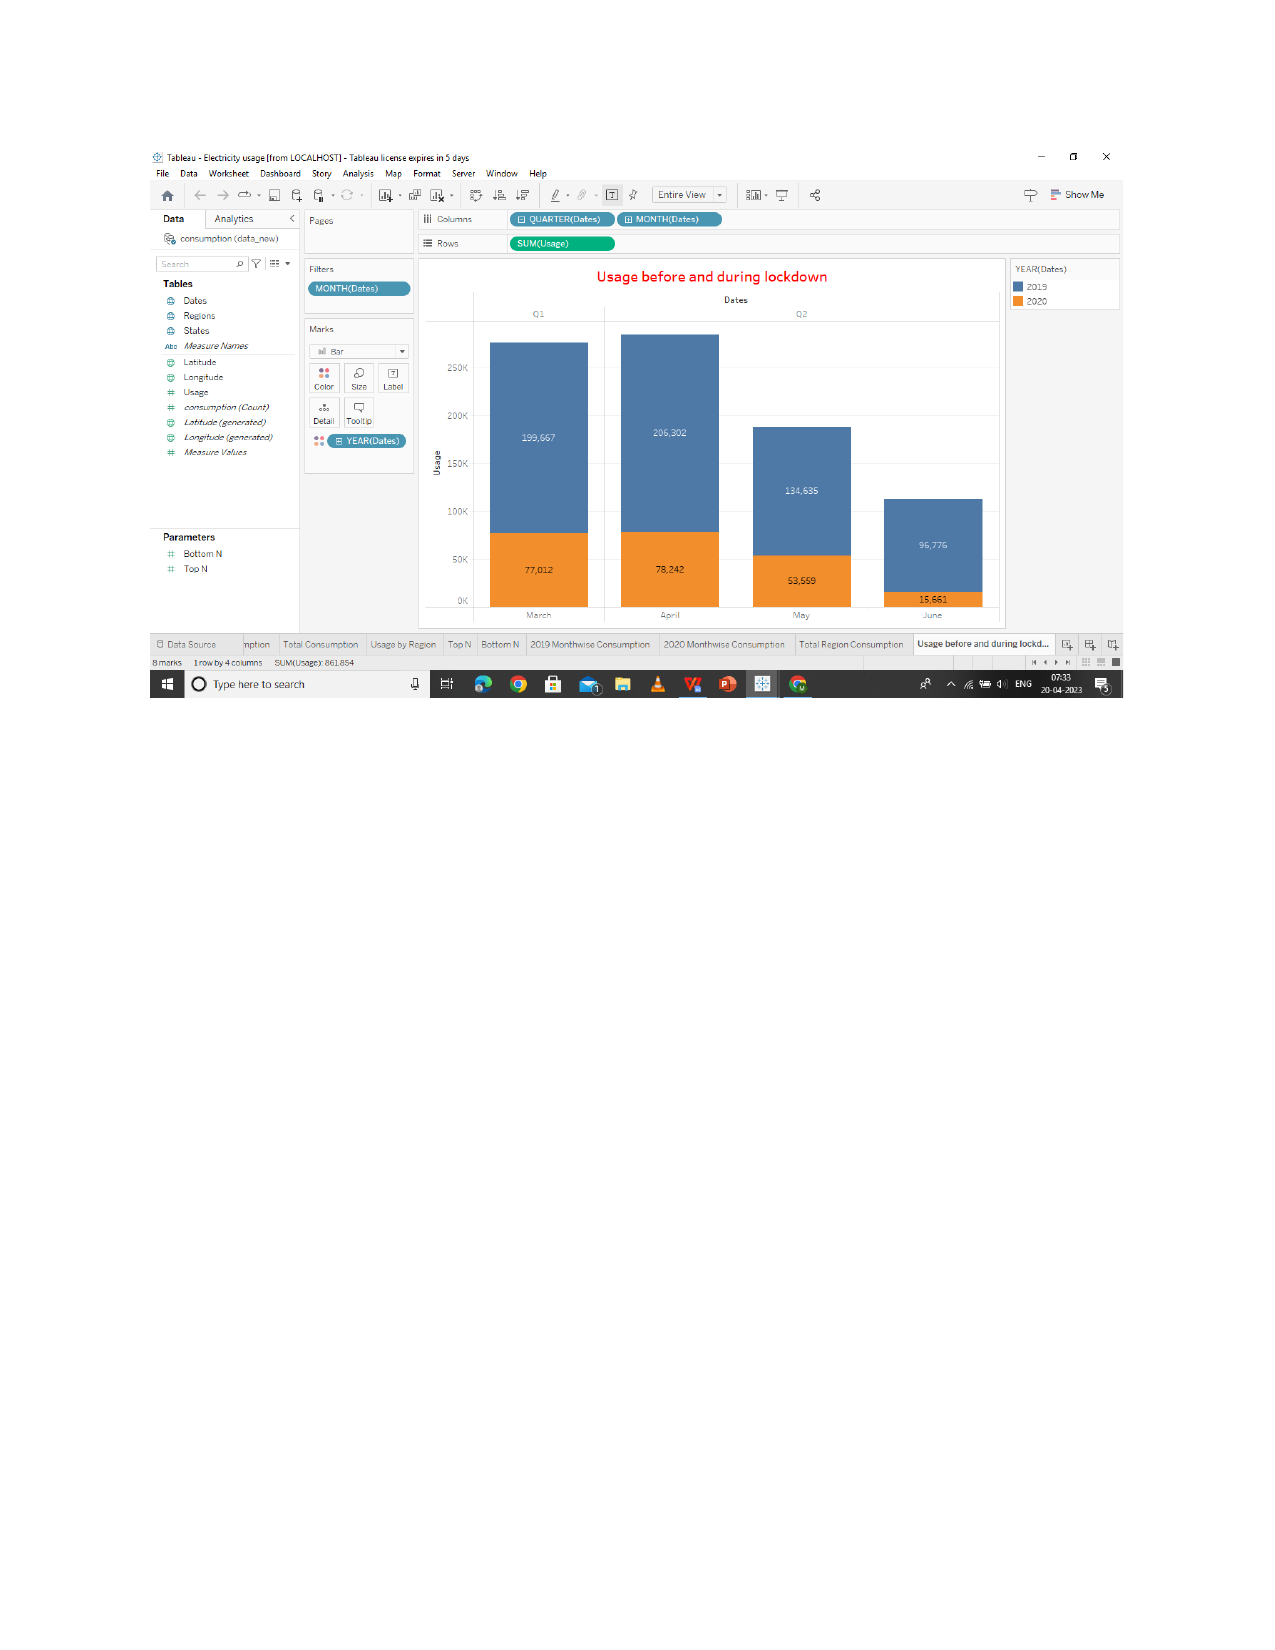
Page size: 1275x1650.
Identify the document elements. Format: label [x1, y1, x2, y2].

picture [150, 150, 1124, 698]
